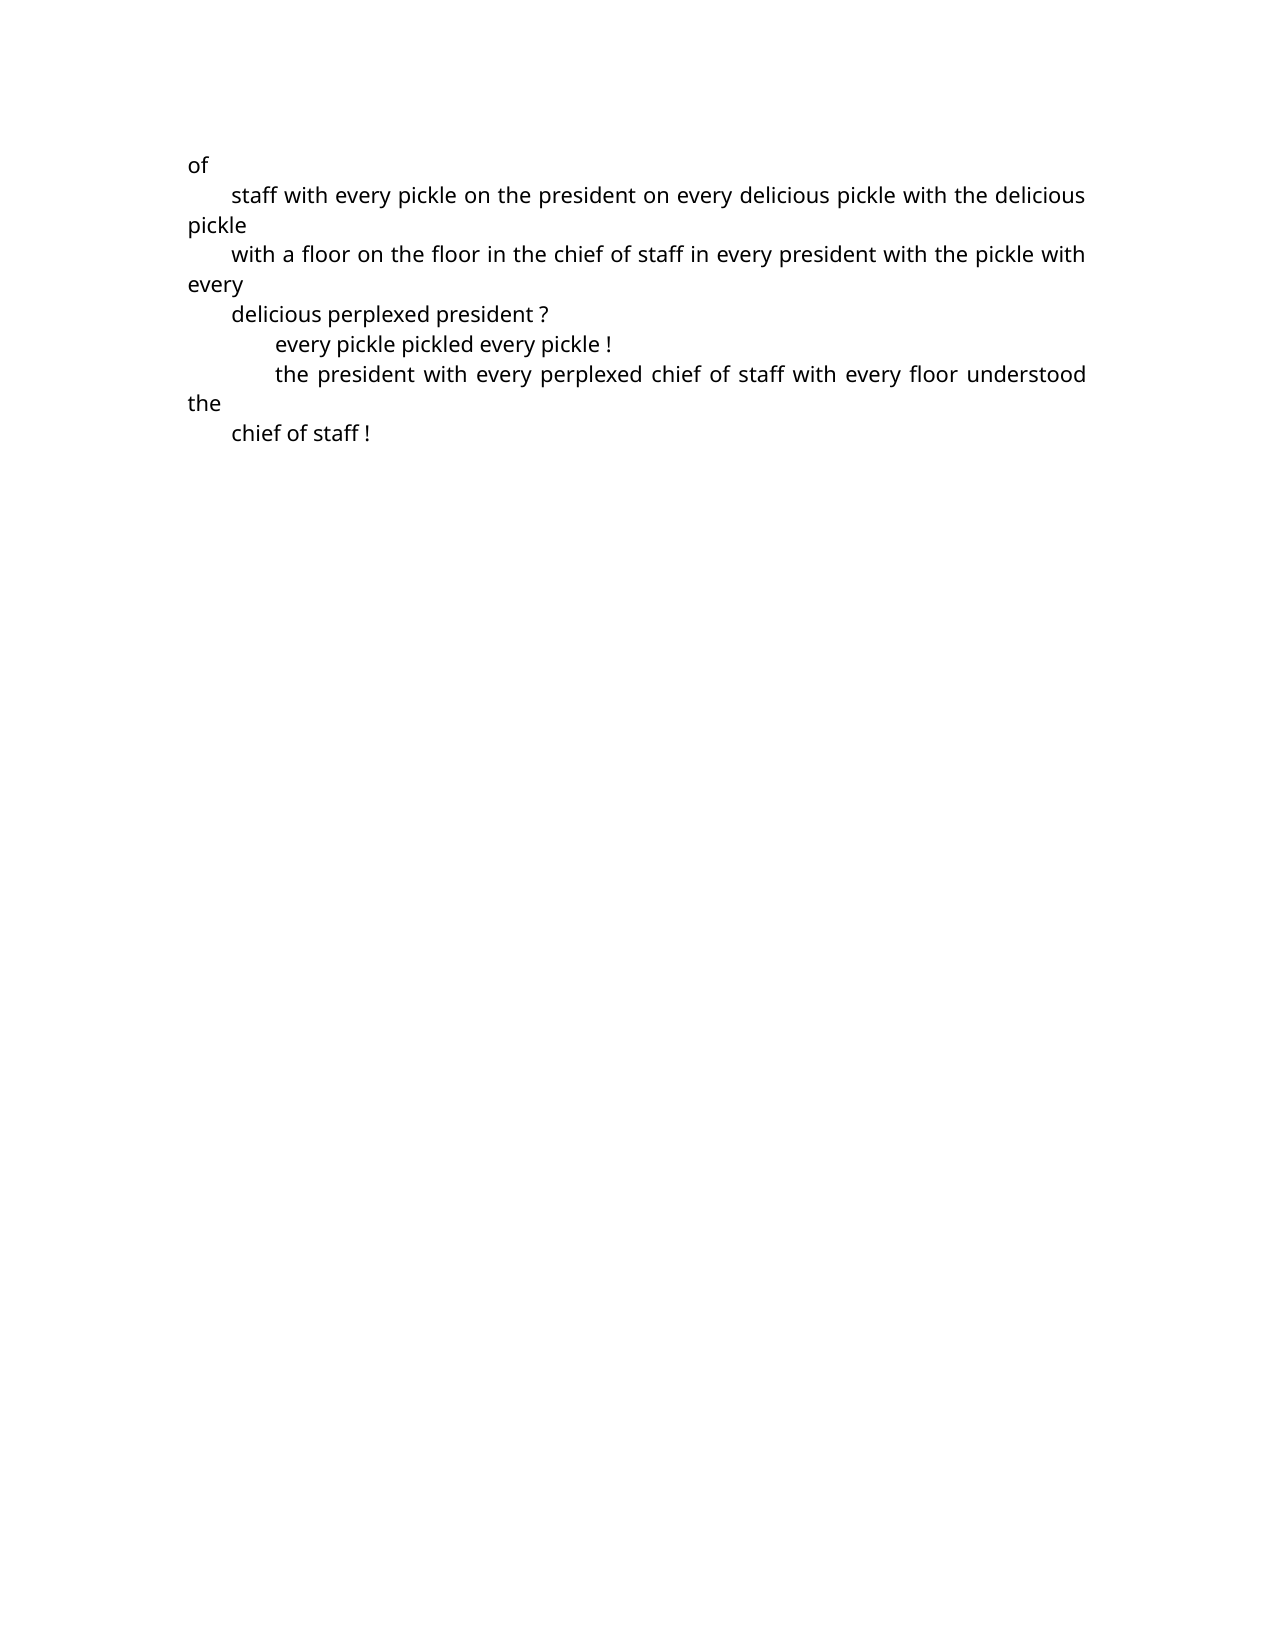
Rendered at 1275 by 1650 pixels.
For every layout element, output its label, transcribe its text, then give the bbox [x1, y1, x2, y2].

list the president with every perplexed chief of staff with every floor understood the [187, 358, 1087, 418]
list with a floor on the floor in the chief of staff in every president with the pickle with every [187, 239, 1087, 299]
list staff with every pickle on the president on every delicious pickle with the delicious pickle [187, 180, 1087, 239]
list delicious perplexed president ? [187, 299, 1087, 329]
list chief of staff ! [187, 418, 1087, 448]
list every pickle pickled every pickle ! [187, 329, 1087, 358]
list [187, 150, 1087, 180]
